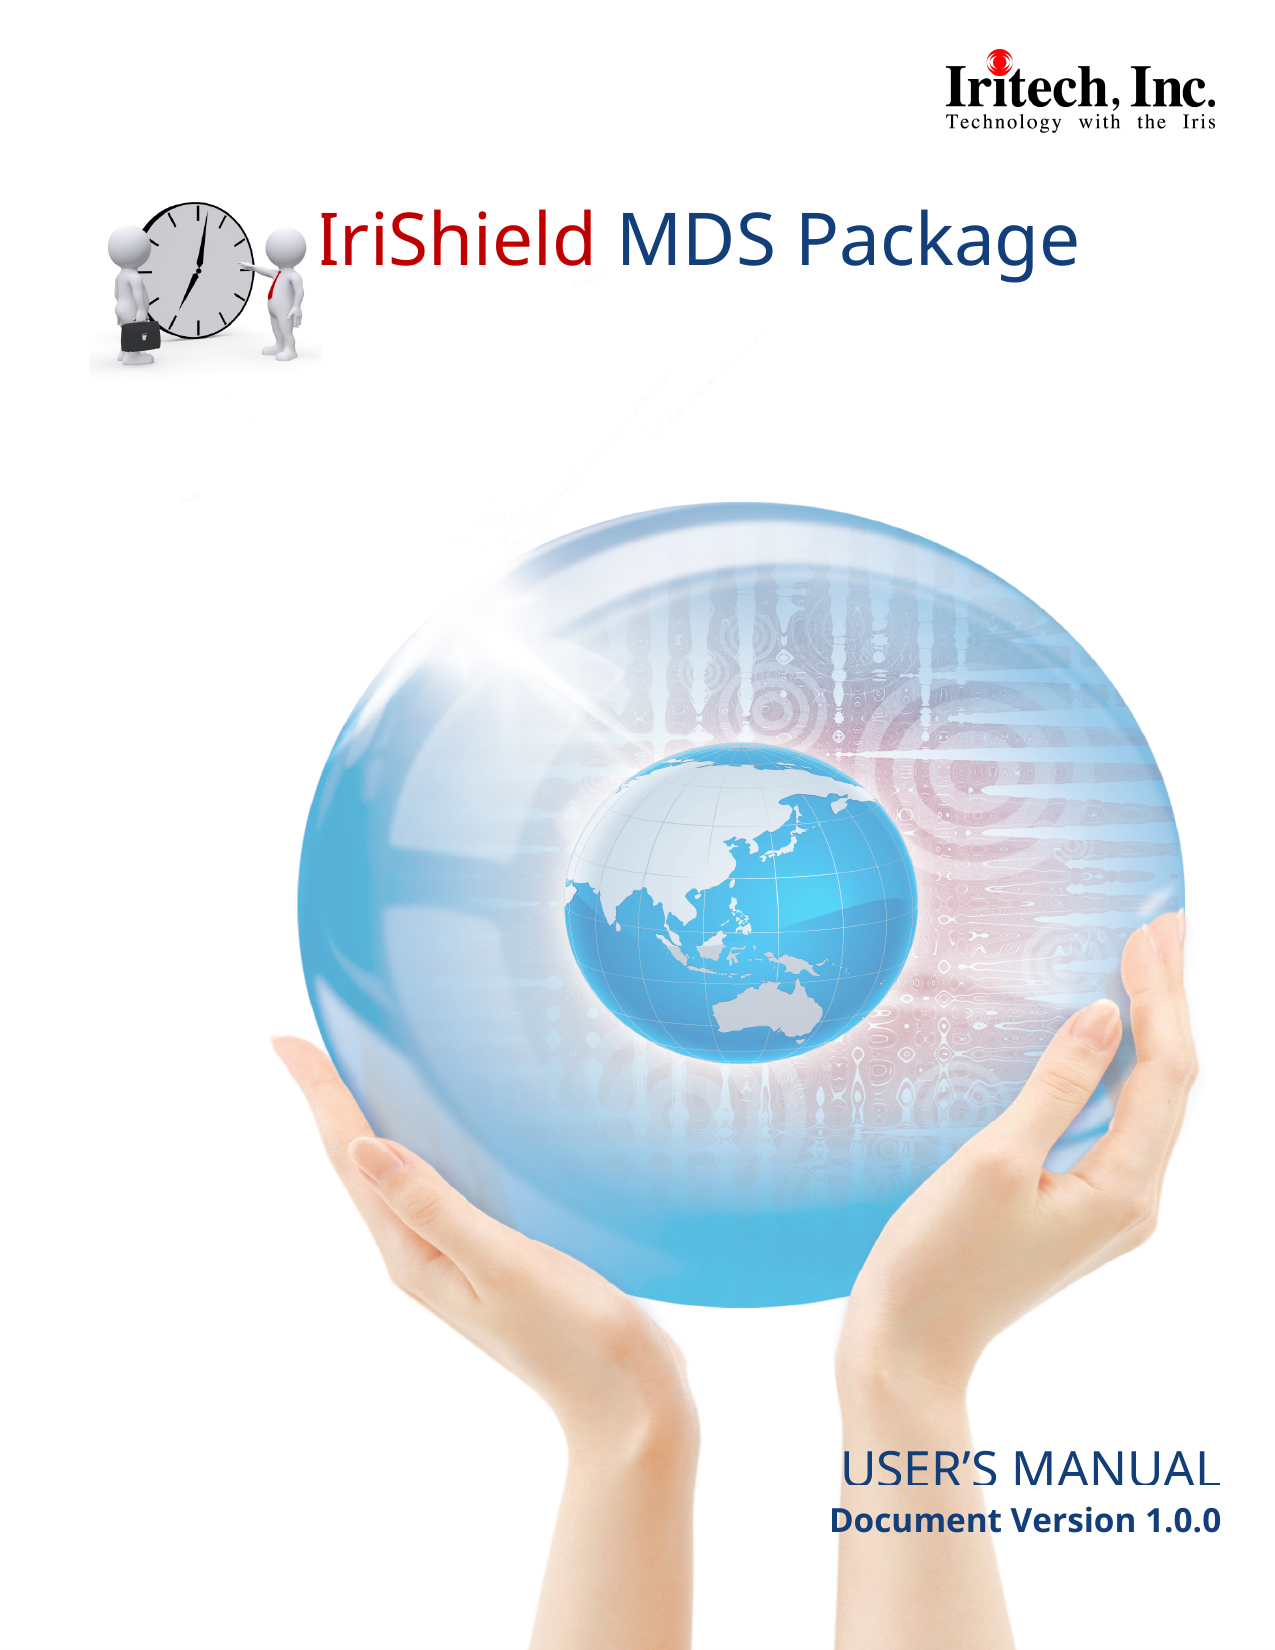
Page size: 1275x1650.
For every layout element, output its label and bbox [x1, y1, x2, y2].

picture [935, 44, 1221, 133]
picture [89, 159, 322, 392]
